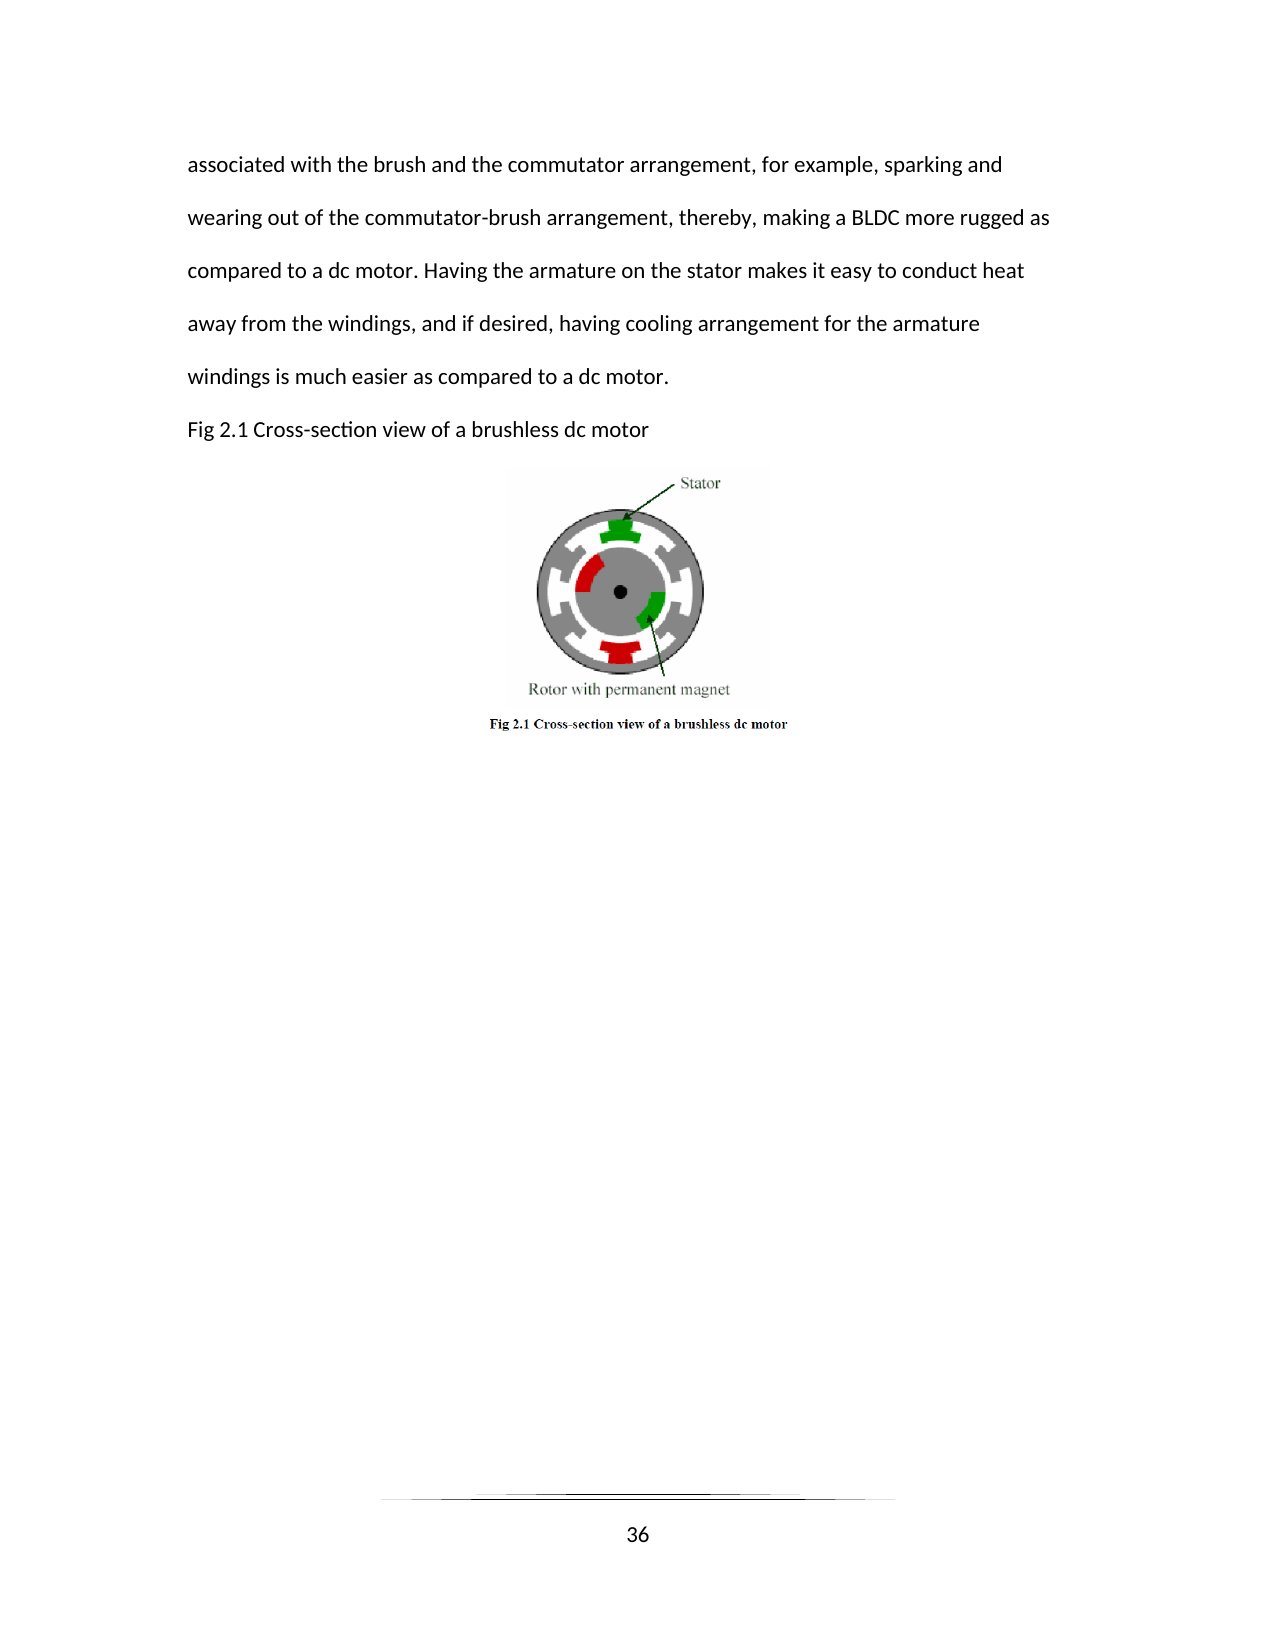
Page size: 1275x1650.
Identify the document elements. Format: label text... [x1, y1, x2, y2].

text compared to a dc motor. Having the armature on the stator makes it easy to conduct heat [187, 256, 1087, 284]
text away from the windings, and if desired, having cooling arrangement for the armature [187, 309, 1087, 337]
text Fig 2.1 Cross-section view of a brushless dc motor [187, 415, 1087, 443]
text windings is much easier as compared to a dc motor. [187, 362, 1087, 390]
text associated with the brush and the commutator arrangement, for example, sparking and [187, 150, 1087, 178]
text wearing out of the commutator-brush arrangement, thereby, making a BLDC more rugged as [187, 203, 1087, 231]
